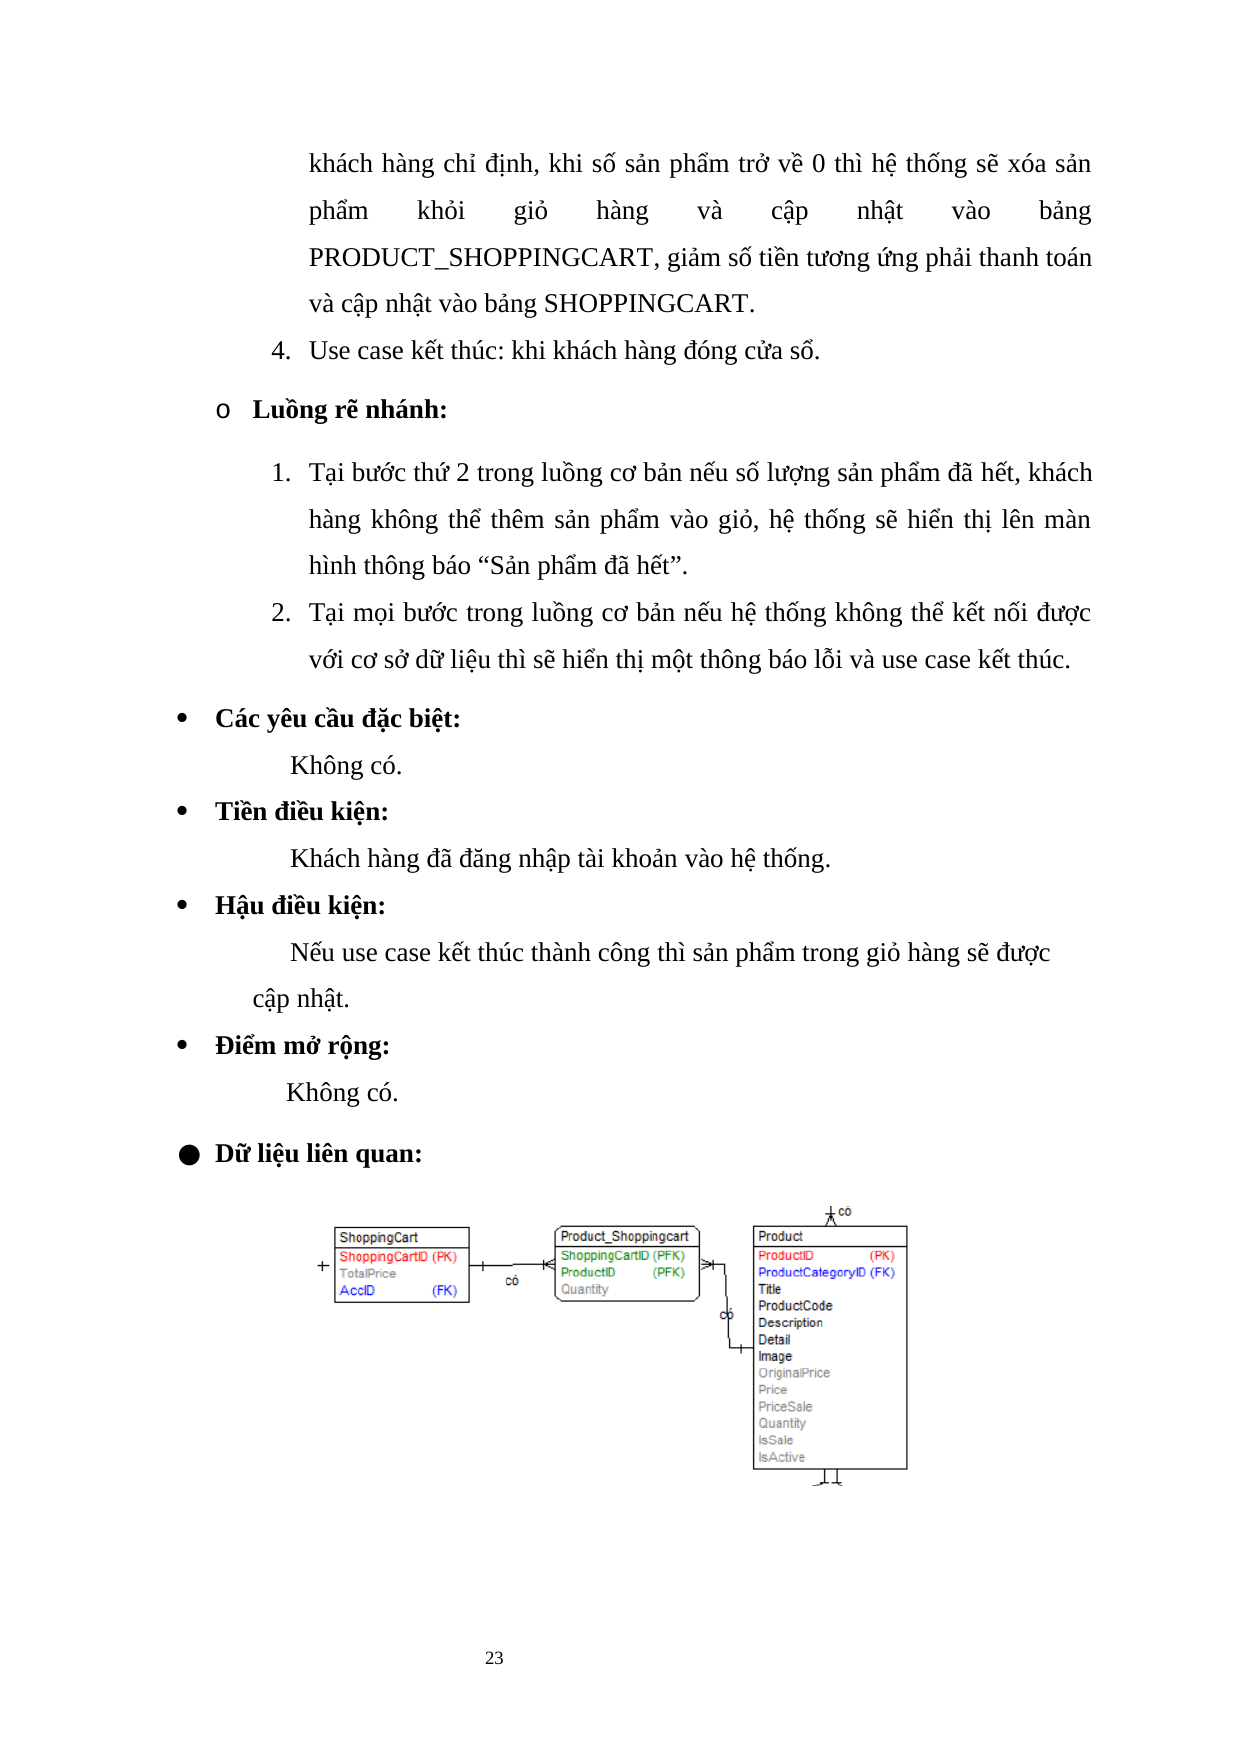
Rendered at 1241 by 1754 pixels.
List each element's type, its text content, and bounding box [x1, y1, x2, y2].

list Tiền điều kiện: [177, 795, 1093, 827]
list Tại bước thứ 2 trong luồng cơ bản nếu số lượng sản phẩm đã hết, khách hàng không thể thêm sản phẩm vào giỏ, hệ thống sẽ hiển thị lên màn hình thông báo “Sản phẩm đã hết”. [271, 456, 1093, 581]
picture [317, 1206, 990, 1486]
list Luồng rẽ nhánh: [215, 393, 1093, 427]
list Use case kết thúc: khi khách hàng đóng cửa sổ. [271, 334, 1093, 365]
text Không có. [290, 749, 1093, 780]
list Các yêu cầu đặc biệt: [177, 702, 1093, 733]
text Khách hàng đã đăng nhập tài khoản vào hệ thống. [290, 842, 1093, 873]
list Hậu điều kiện: [177, 889, 1093, 920]
list Tại mọi bước trong luồng cơ bản nếu hệ thống không thể kết nối được với cơ sở dữ liệu thì sẽ hiển thị một thông báo lỗi và use case kết thúc. [271, 596, 1093, 674]
text Không có. [252, 1076, 1093, 1107]
text Nếu use case kết thúc thành công thì sản phẩm trong giỏ hàng sẽ được cập nhật. [252, 936, 1093, 1014]
list Điểm mở rộng: [177, 1029, 1093, 1060]
list Dữ liệu liên quan: [177, 1123, 1093, 1178]
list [271, 148, 1093, 319]
